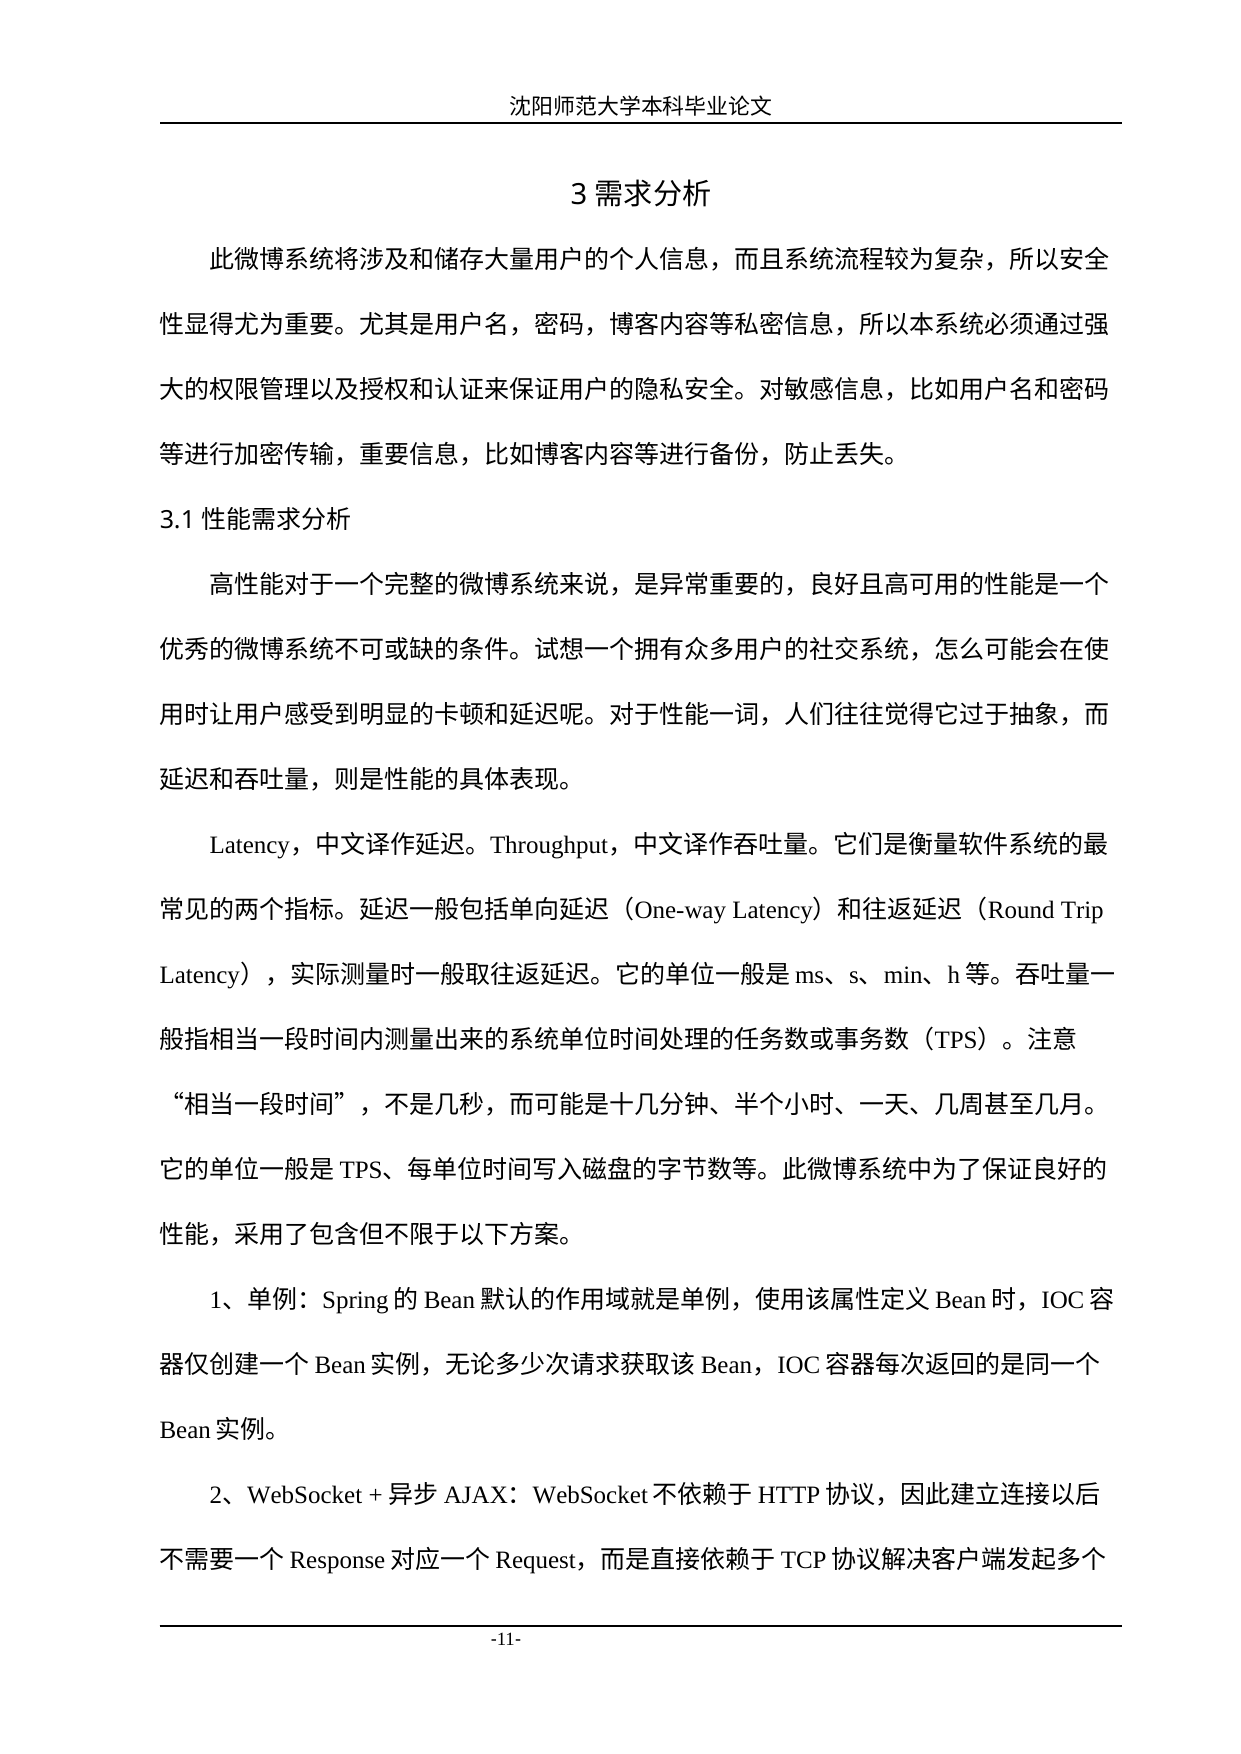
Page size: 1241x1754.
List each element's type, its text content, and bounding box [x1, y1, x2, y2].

text Latency，中文译作延迟。Throughput，中文译作吞吐量。它们是衡量软件系统的最常见的两个指标。延迟一般包括单向延迟（One-way Latency）和往返延迟（Round Trip Latency），实际测量时一般取往返延迟。它的单位一般是ms、s、min、h等。吞吐量一般指相当一段时间内测量出来的系统单位时间处理的任务数或事务数（TPS）。注意“相当一段时间”，不是几秒，而可能是十几分钟、半个小时、一天、几周甚至几月。它的单位一般是TPS、每单位时间写入磁盘的字节数等。此微博系统中为了保证良好的性能，采用了包含但不限于以下方案。 [159, 810, 1122, 1265]
subtitle 3 需求分析 [159, 160, 1122, 225]
text 高性能对于一个完整的微博系统来说，是异常重要的，良好且高可用的性能是一个优秀的微博系统不可或缺的条件。试想一个拥有众多用户的社交系统，怎么可能会在使用时让用户感受到明显的卡顿和延迟呢。对于性能一词，人们往往觉得它过于抽象，而延迟和吞吐量，则是性能的具体表现。 [159, 550, 1122, 810]
subtitle 3.1 性能需求分析 [159, 485, 1122, 550]
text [159, 1460, 1122, 1590]
text 1、单例：Spring的Bean默认的作用域就是单例，使用该属性定义Bean时，IOC容器仅创建一个Bean实例，无论多少次请求获取该Bean，IOC容器每次返回的是同一个Bean实例。 [159, 1265, 1122, 1460]
text 此微博系统将涉及和储存大量用户的个人信息，而且系统流程较为复杂，所以安全性显得尤为重要。尤其是用户名，密码，博客内容等私密信息，所以本系统必须通过强大的权限管理以及授权和认证来保证用户的隐私安全。对敏感信息，比如用户名和密码等进行加密传输，重要信息，比如博客内容等进行备份，防止丢失。 [159, 225, 1122, 485]
